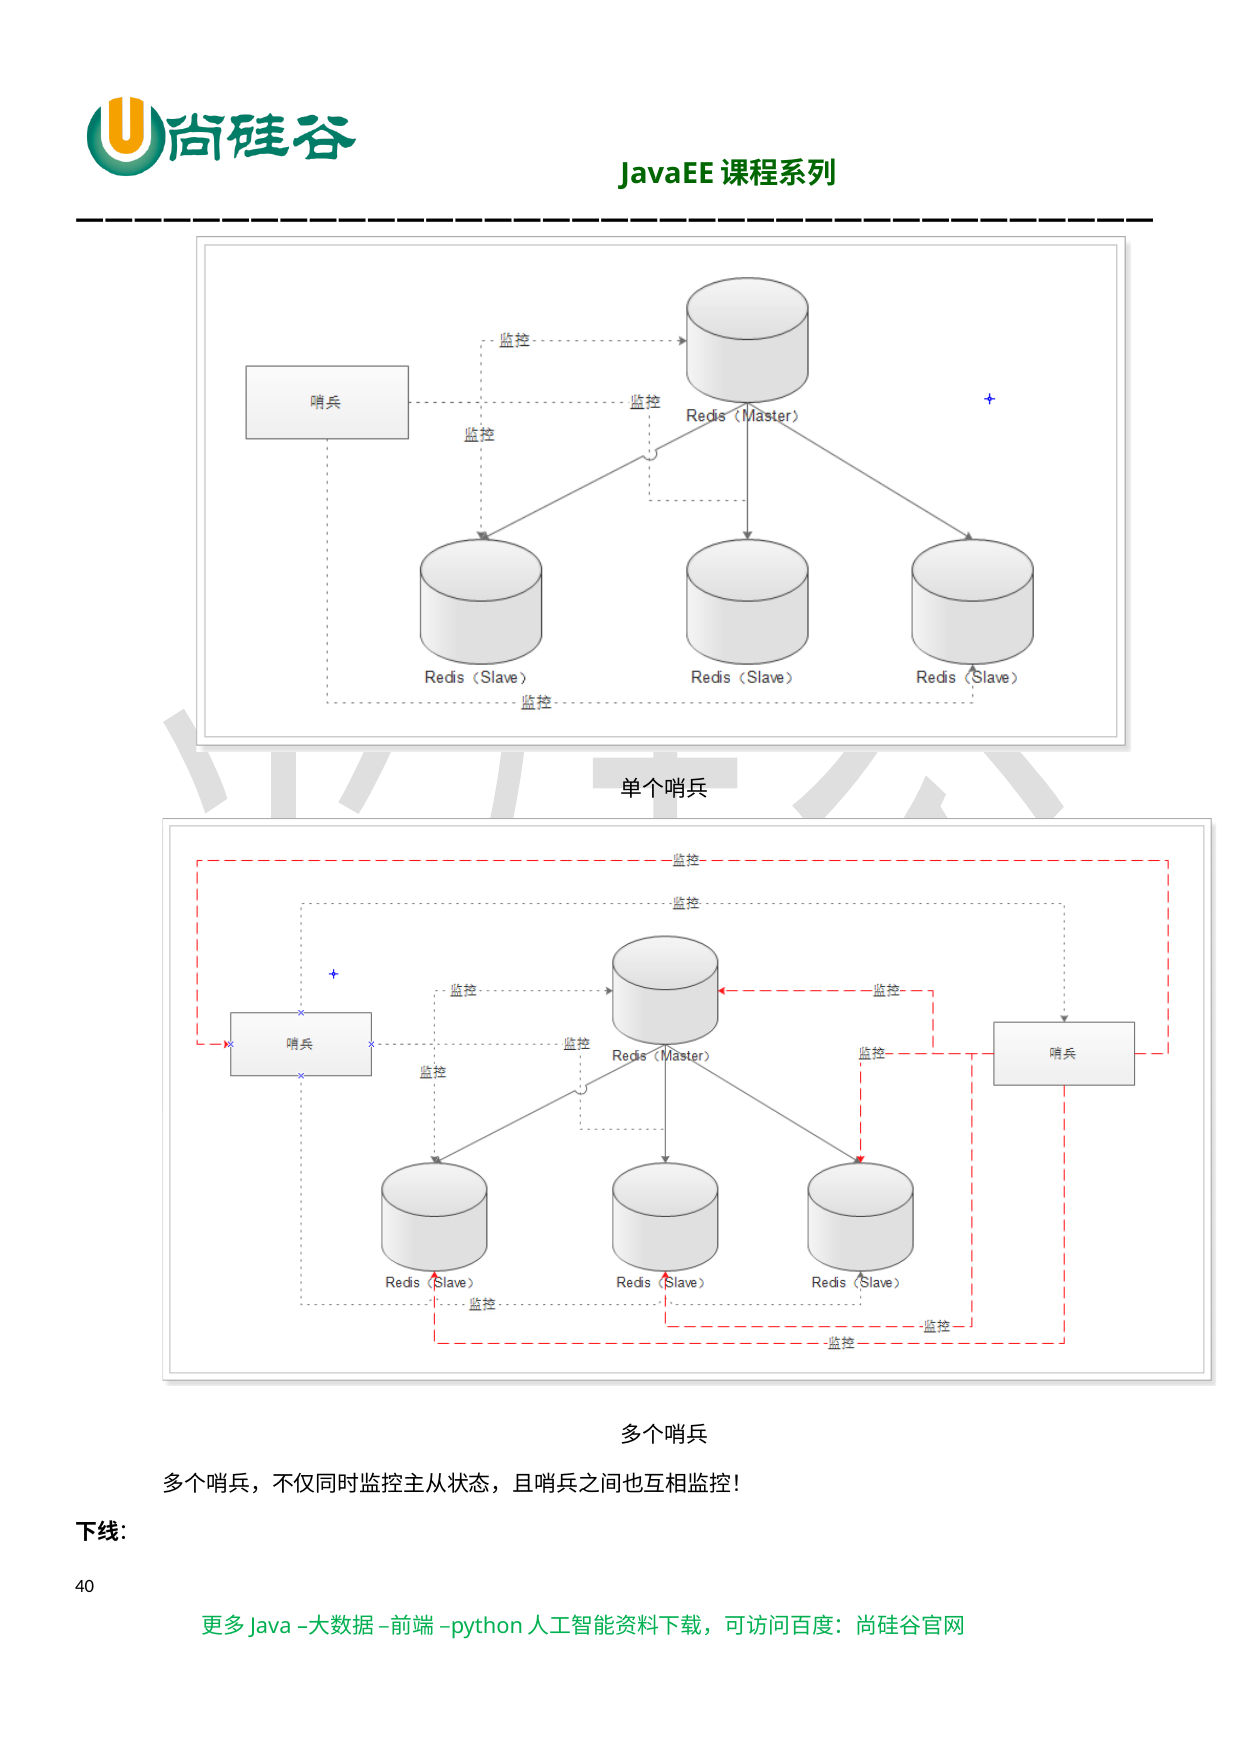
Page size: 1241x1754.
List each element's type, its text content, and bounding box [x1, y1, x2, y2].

text 下线： [75, 1513, 1165, 1546]
text 多个哨兵，不仅同时监控主从状态，且哨兵之间也互相监控！ [162, 1465, 1165, 1498]
picture [196, 236, 1132, 752]
text 多个哨兵 [162, 1417, 1165, 1449]
picture [75, 88, 363, 184]
text 单个哨兵 [162, 770, 1165, 803]
picture [162, 818, 1217, 1386]
